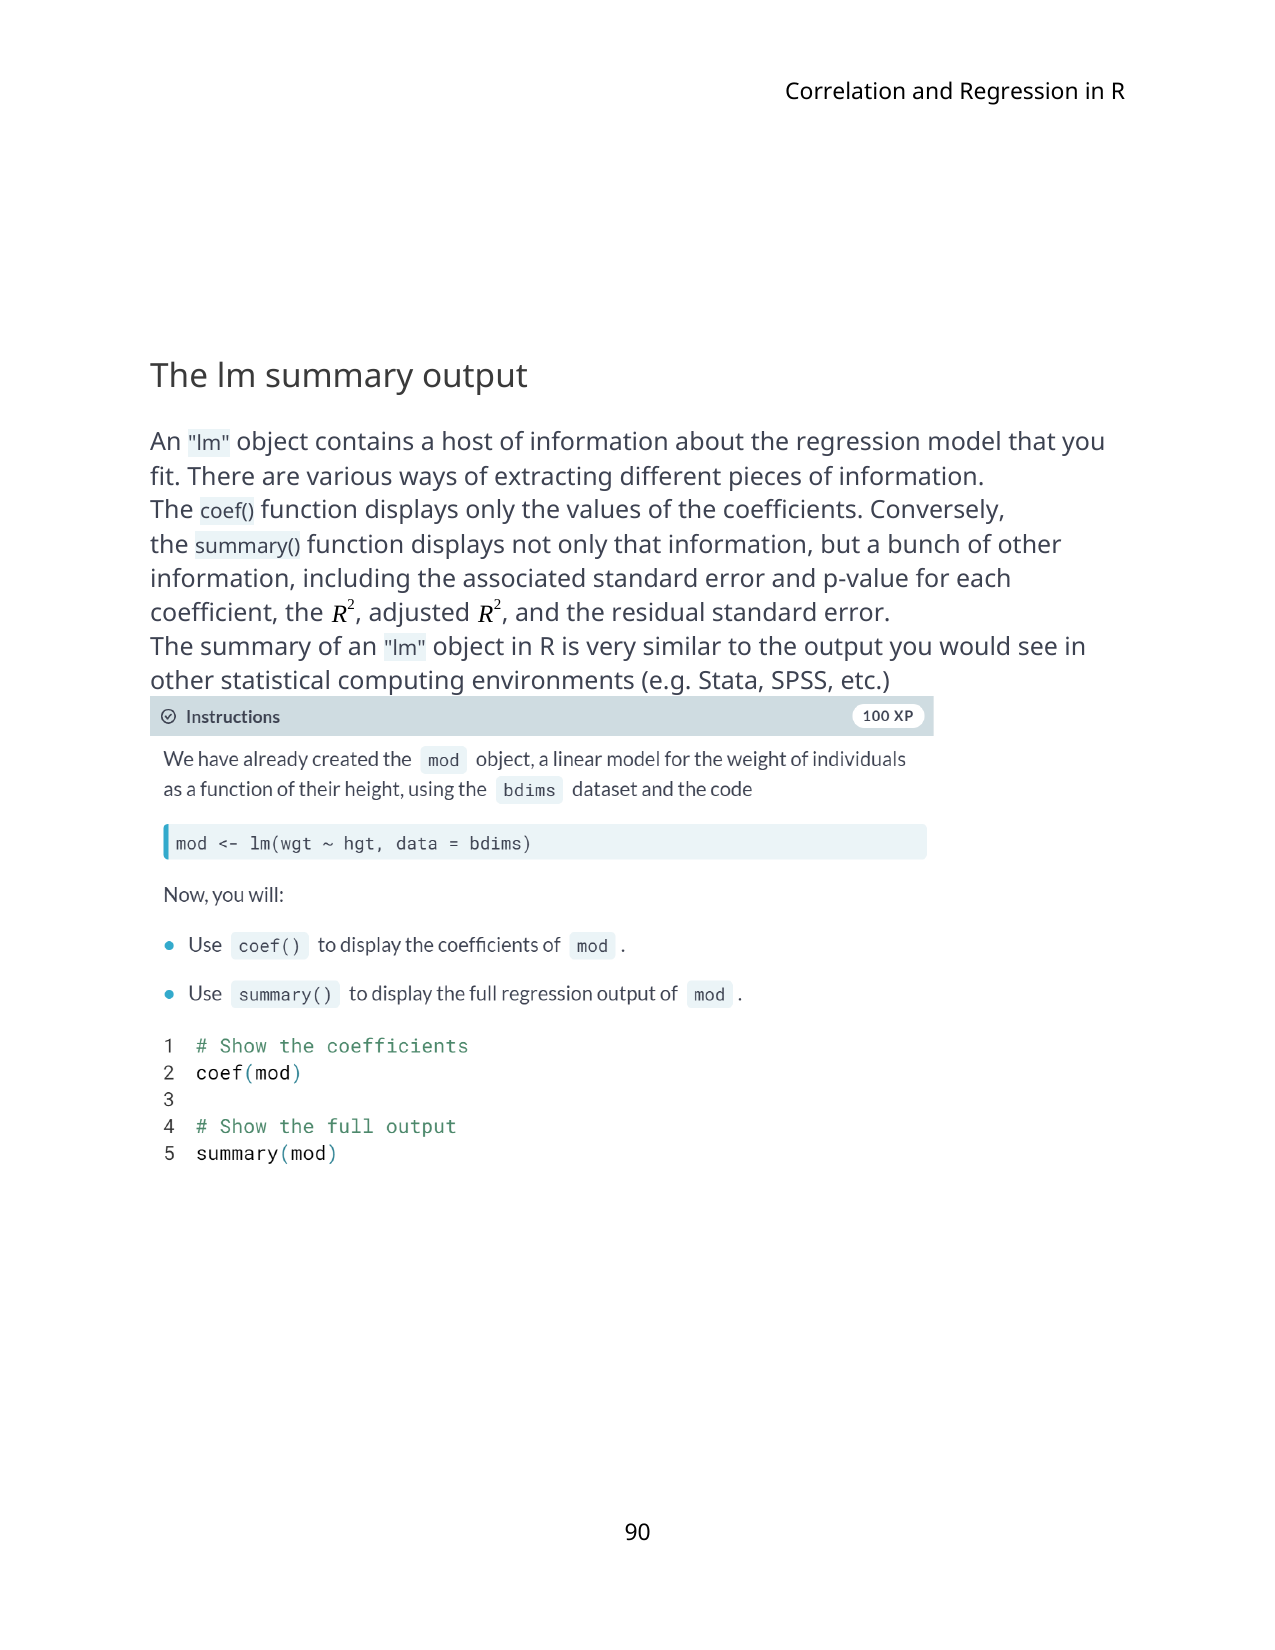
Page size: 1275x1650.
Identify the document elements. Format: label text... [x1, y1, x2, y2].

text The coef() function displays only the values of the coefficients. Conversely, the summary() function displays not only that information, but a bunch of other information, including the associated standard error and p-value for each coefficient, the , adjusted , and the residual standard error. [150, 492, 1125, 628]
text The summary of an "lm" object in R is very similar to the output you would see in other statistical computing environments (e.g. Stata, SPSS, etc.) [150, 628, 1125, 697]
picture [150, 1035, 470, 1165]
subtitle The lm summary output [150, 352, 1125, 397]
text An "lm" object contains a host of information about the regression model that you fit. There are various ways of extracting different pieces of information. [150, 424, 1125, 492]
picture [150, 696, 934, 1016]
